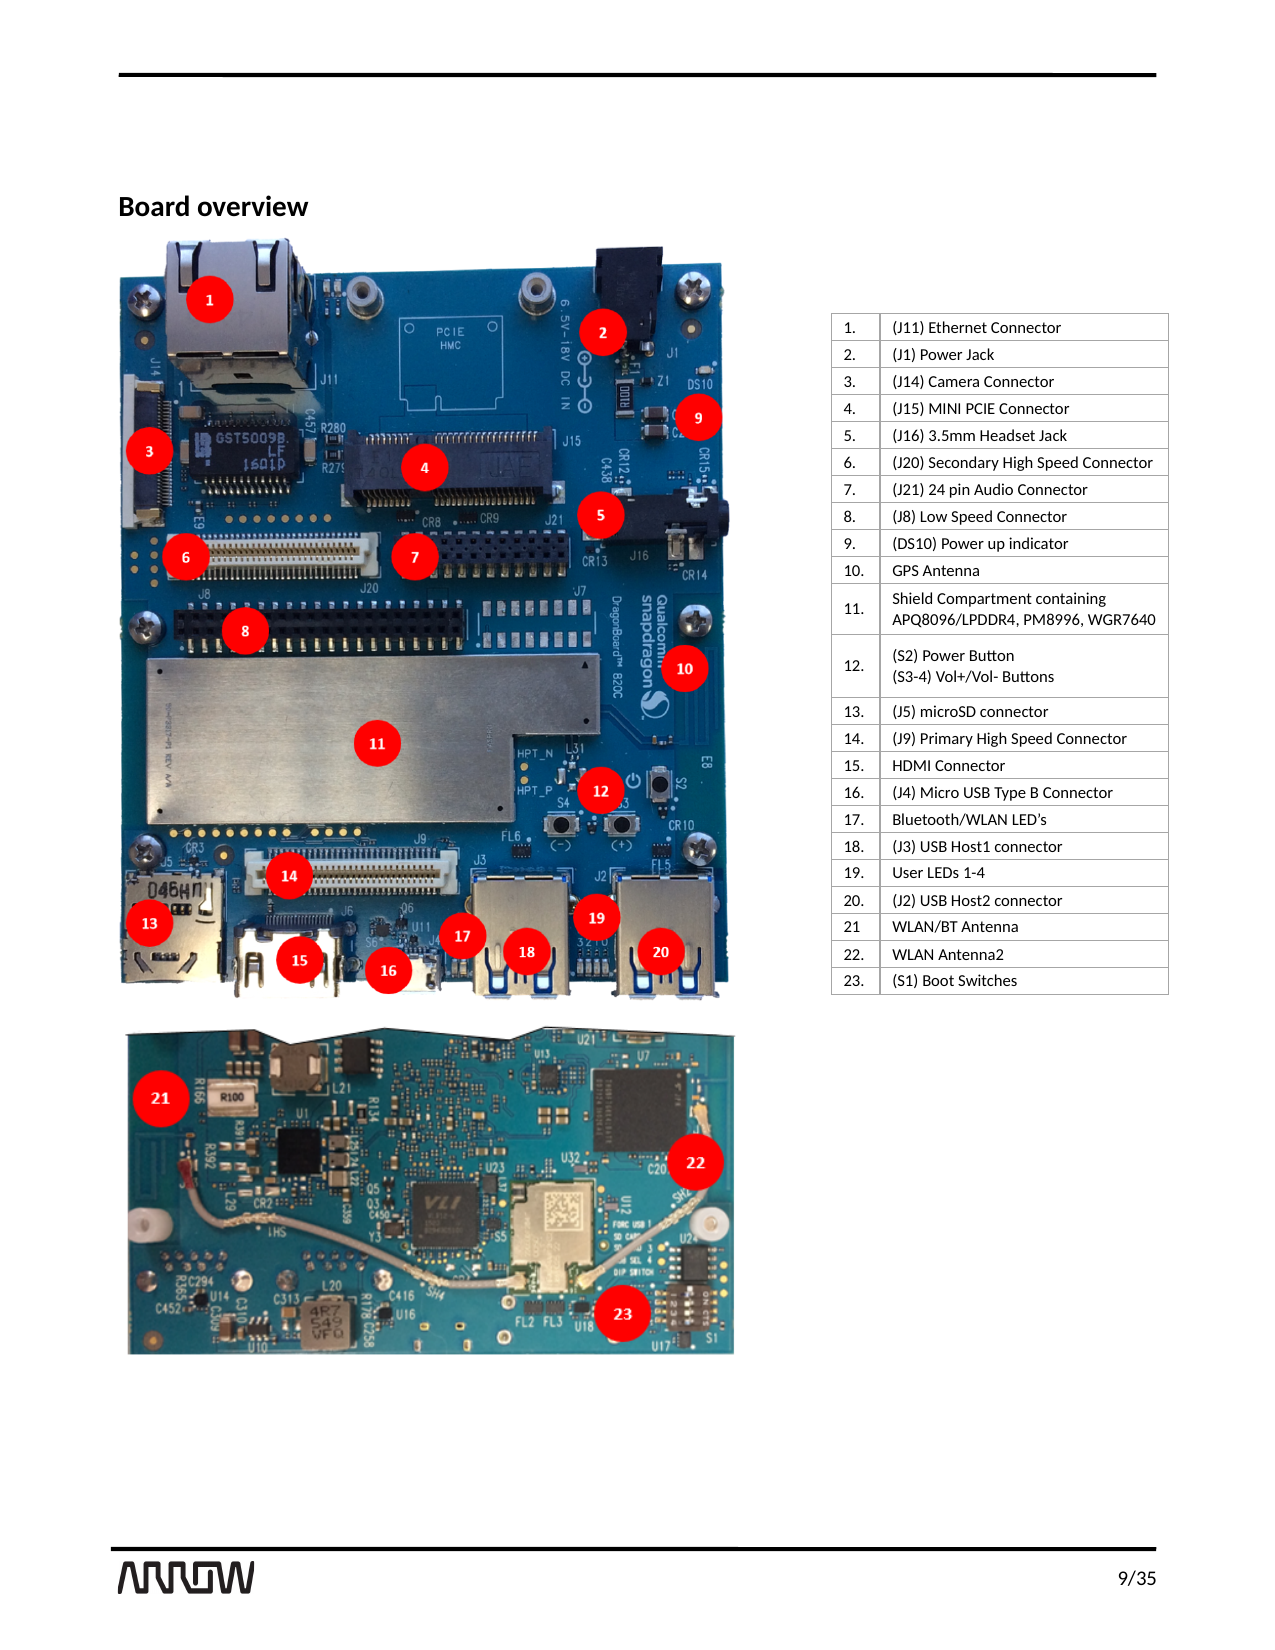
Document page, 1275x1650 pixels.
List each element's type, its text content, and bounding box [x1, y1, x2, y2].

table_cell 22. [832, 941, 879, 967]
table_cell GPS Antenna [881, 557, 1168, 583]
table_cell Bluetooth/WLAN LED’s [881, 806, 1168, 832]
table_cell HDMI Connector [881, 752, 1168, 778]
table_cell 17. [832, 806, 879, 832]
table_cell (J4) Micro USB Type B Connector [881, 779, 1168, 805]
table_cell (J21) 24 pin Audio Connector [881, 476, 1168, 502]
subtitle Board overview [118, 188, 1157, 224]
table_cell (J15) MINI PCIE Connector [881, 395, 1168, 421]
table_cell WLAN Antenna2 [881, 941, 1168, 967]
table_header (J11) Ethernet Connector [881, 314, 1168, 340]
picture [118, 1023, 739, 1357]
table_cell 9. [832, 530, 879, 556]
table_cell 2. [832, 341, 879, 367]
table_cell (J2) USB Host2 connector [881, 887, 1168, 913]
table_cell (J3) USB Host1 connector [881, 833, 1168, 859]
table_cell 12. [832, 635, 879, 697]
table_cell 3. [832, 368, 879, 394]
table_cell (J14) Camera Connector [881, 368, 1168, 394]
table_cell 18. [832, 833, 879, 859]
table_cell 20. [832, 887, 879, 913]
table_cell 15. [832, 752, 879, 778]
table_cell User LEDs 1-4 [881, 860, 1168, 886]
table_cell (J8) Low Speed Connector [881, 503, 1168, 529]
table_cell WLAN/BT Antenna [881, 914, 1168, 940]
table_cell 6. [832, 449, 879, 475]
table_cell (S1) Boot Switches [881, 968, 1168, 994]
table_cell (J1) Power Jack [881, 341, 1168, 367]
table_header 1. [832, 314, 879, 340]
table_cell Shield Compartment containing APQ8096/LPDDR4, PM8996, WGR7640 [881, 584, 1168, 634]
table_cell (DS10) Power up indicator [881, 530, 1168, 556]
table_cell 13. [832, 698, 879, 724]
table_cell 19. [832, 860, 879, 886]
table_cell 8. [832, 503, 879, 529]
table_cell (S2) Power Button (S3-4) Vol+/Vol- Buttons [881, 635, 1168, 697]
table_cell 5. [832, 422, 879, 448]
table_cell 11. [832, 584, 879, 634]
picture [117, 1561, 255, 1594]
table_cell 14. [832, 725, 879, 751]
table_cell (J20) Secondary High Speed Connector [881, 449, 1168, 475]
table_cell 7. [832, 476, 879, 502]
picture [120, 237, 735, 1001]
table_cell (J5) microSD connector [881, 698, 1168, 724]
table_cell (J16) 3.5mm Headset Jack [881, 422, 1168, 448]
table_cell (J9) Primary High Speed Connector [881, 725, 1168, 751]
table_cell 16. [832, 779, 879, 805]
table_cell 4. [832, 395, 879, 421]
table_cell 21 [832, 914, 879, 940]
table_cell 23. [832, 968, 879, 994]
table_cell 10. [832, 557, 879, 583]
